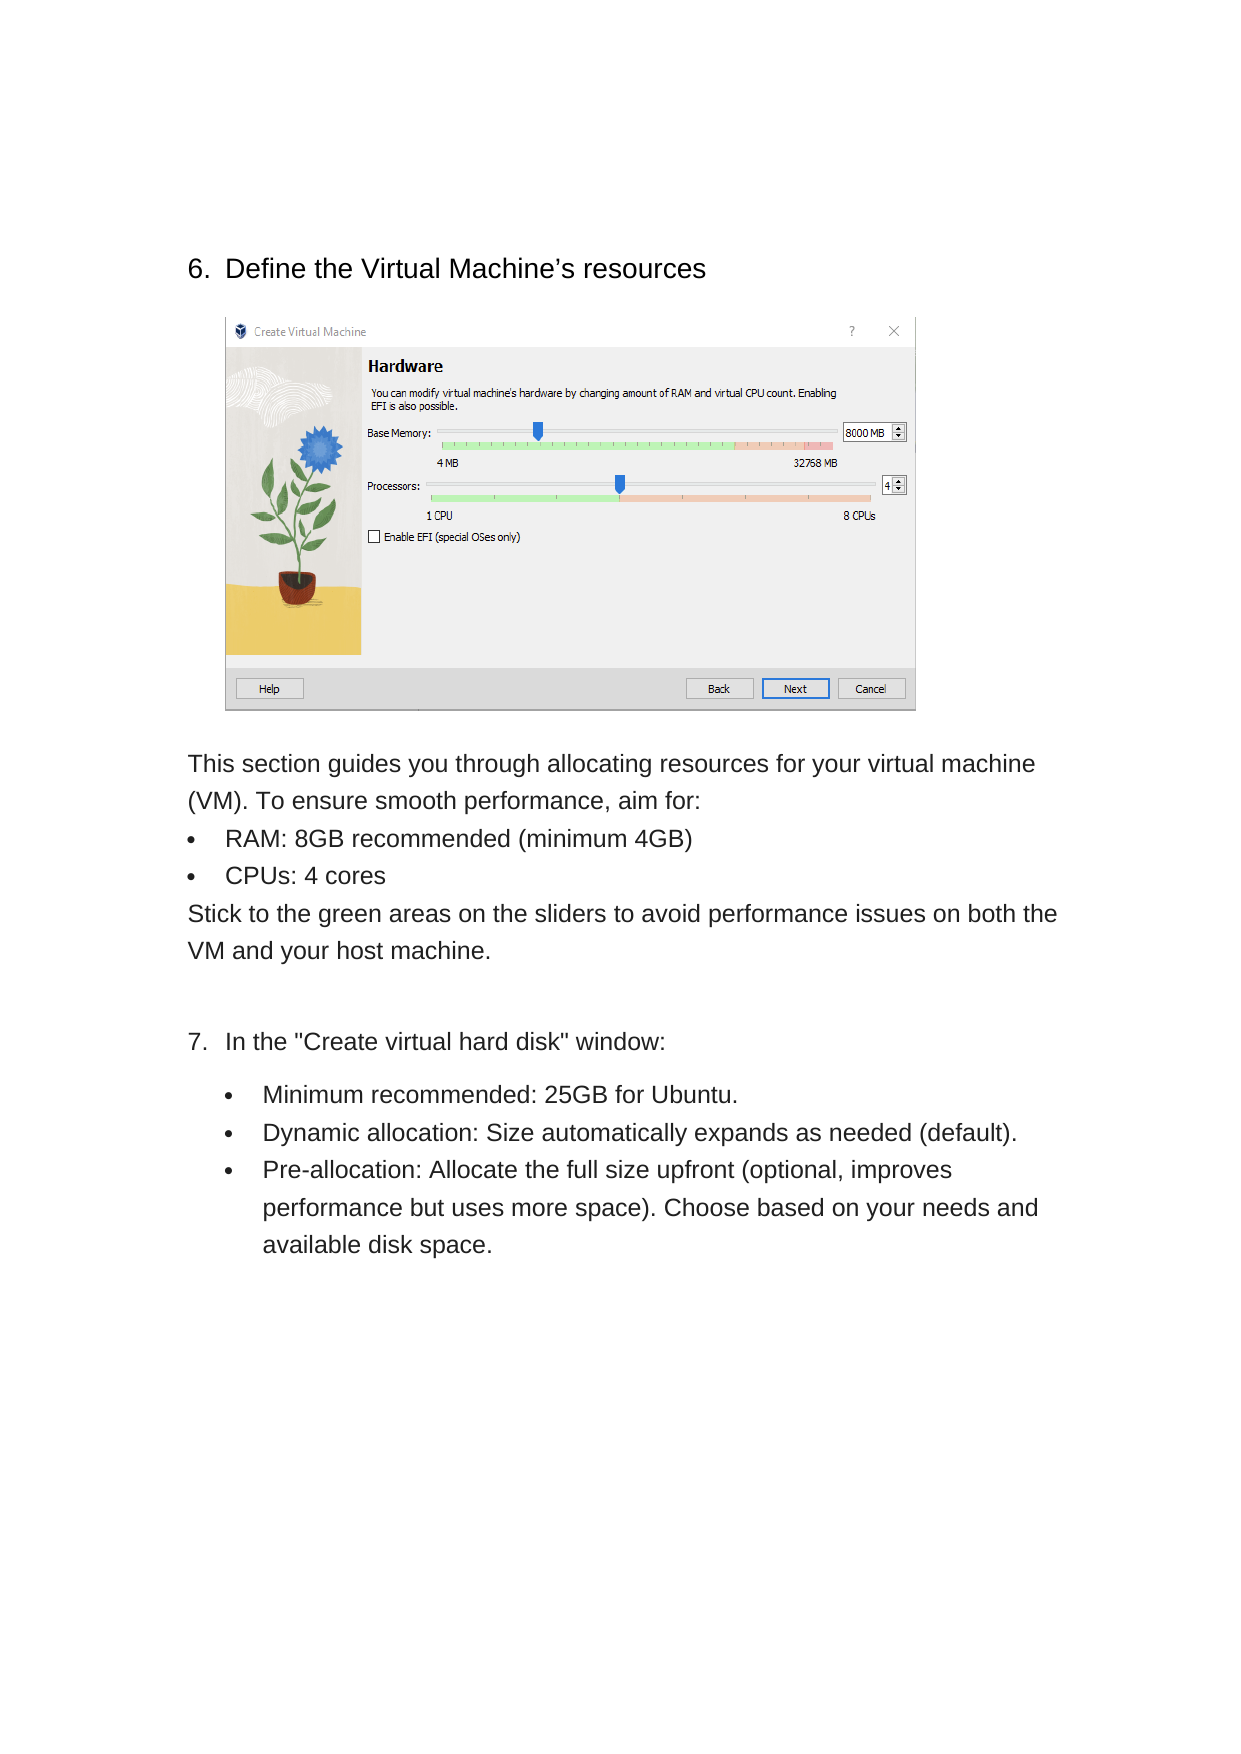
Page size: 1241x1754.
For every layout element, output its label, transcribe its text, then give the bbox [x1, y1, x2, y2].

list Pre-allocation: Allocate the full size upfront (optional, improves performance but uses more space). Choose based on your needs and available disk space. [225, 1146, 1090, 1259]
list In the "Create virtual hard disk" window: [187, 1018, 1090, 1056]
list CPUs: 4 cores [187, 853, 1090, 890]
list Minimum recommended: 25GB for Ubuntu. [225, 1071, 1090, 1109]
list Dynamic allocation: Size automatically expands as needed (default). [225, 1109, 1090, 1146]
list Define the Virtual Machine’s resources [187, 252, 1090, 284]
list RAM: 8GB recommended (minimum 4GB) [187, 815, 1090, 853]
text Stick to the green areas on the sliders to avoid performance issues on both the VM and your host machine. [187, 890, 1090, 965]
text This section guides you through allocating resources for your virtual machine (VM). To ensure smooth performance, aim for: [187, 740, 1090, 815]
picture [225, 317, 916, 711]
